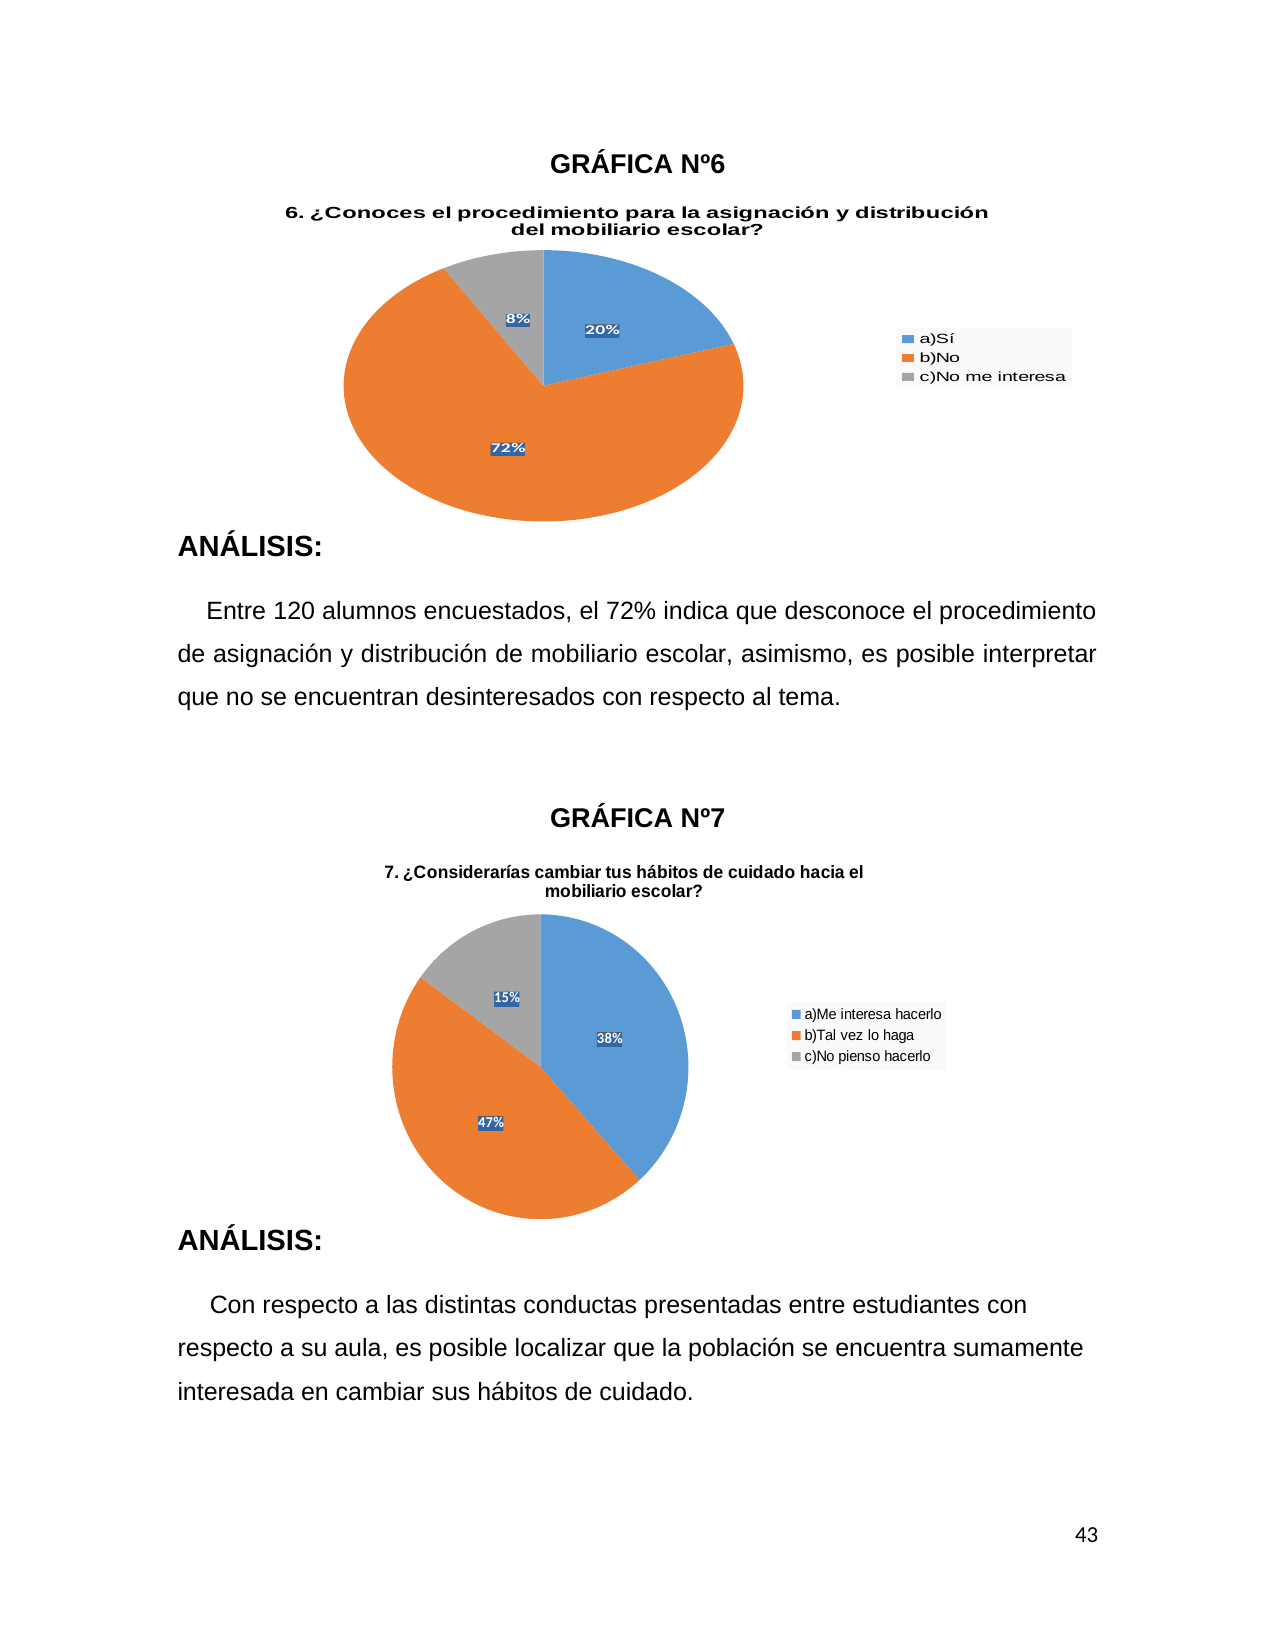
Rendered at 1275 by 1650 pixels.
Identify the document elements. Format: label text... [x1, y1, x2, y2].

text ANÁLISIS: [177, 529, 1098, 562]
text Con respecto a las distintas conductas presentadas entre estudiantes con respecto a su aula, es posible localizar que la población se encuentra sumamente interesada en cambiar sus hábitos de cuidado. [177, 1290, 1098, 1405]
text ANÁLISIS: [177, 1223, 1098, 1257]
text GRÁFICA Nº6 [177, 148, 1098, 179]
text GRÁFICA Nº7 [177, 802, 1098, 833]
text Entre 120 alumnos encuestados, el 72% indica que desconoce el procedimiento de asignación y distribución de mobiliario escolar, asimismo, es posible interpretar que no se encuentran desinteresados con respecto al tema. [177, 596, 1098, 711]
